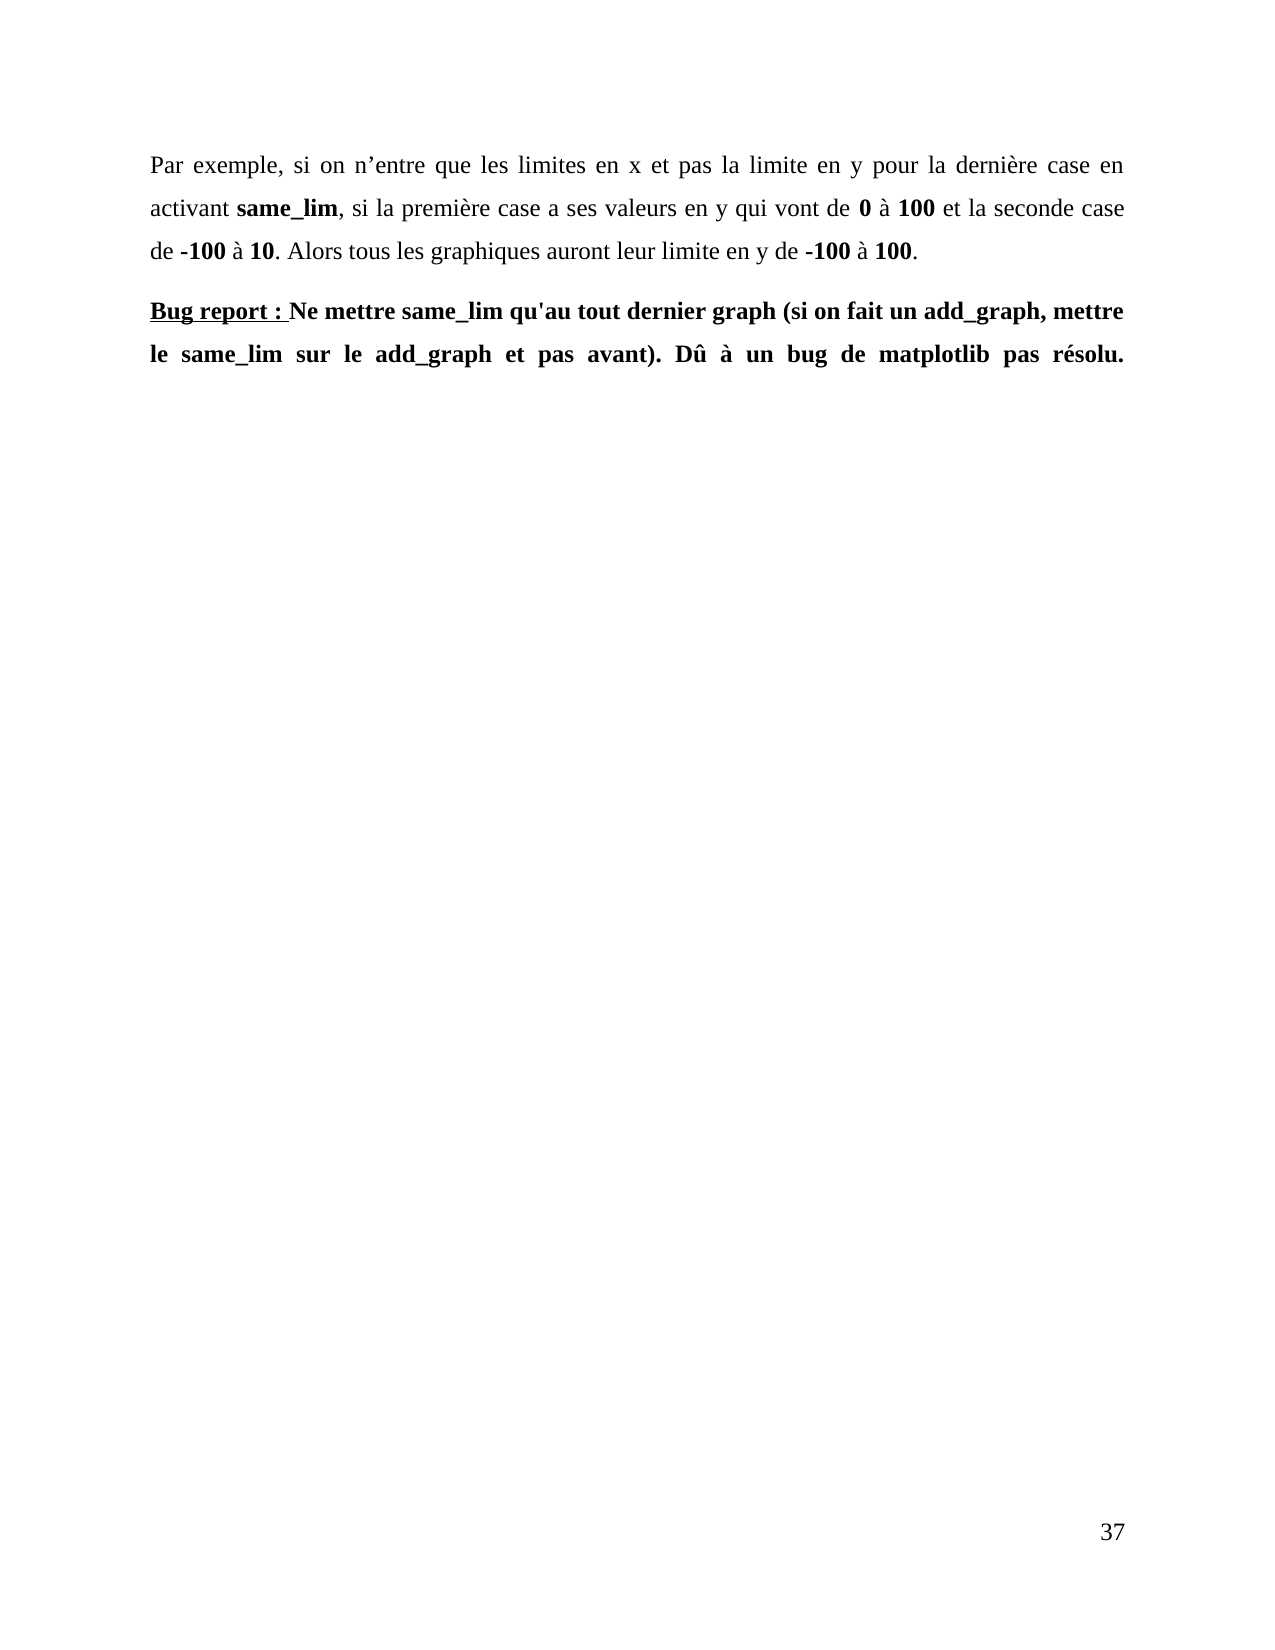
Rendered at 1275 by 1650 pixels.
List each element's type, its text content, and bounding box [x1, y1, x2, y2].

text Par exemple, si on n’entre que les limites en x et pas la limite en y pour la dernière case en activant same_lim, si la première case a ses valeurs en y qui vont de 0 à 100 et la seconde case de -100 à 10. Alors tous les graphiques auront leur limite en y de -100 à 100. [150, 150, 1125, 265]
text Bug report : Ne mettre same_lim qu'au tout dernier graph (si on fait un add_graph, mettre le same_lim sur le add_graph et pas avant). Dû à un bug de matplotlib pas résolu. [150, 296, 1125, 411]
